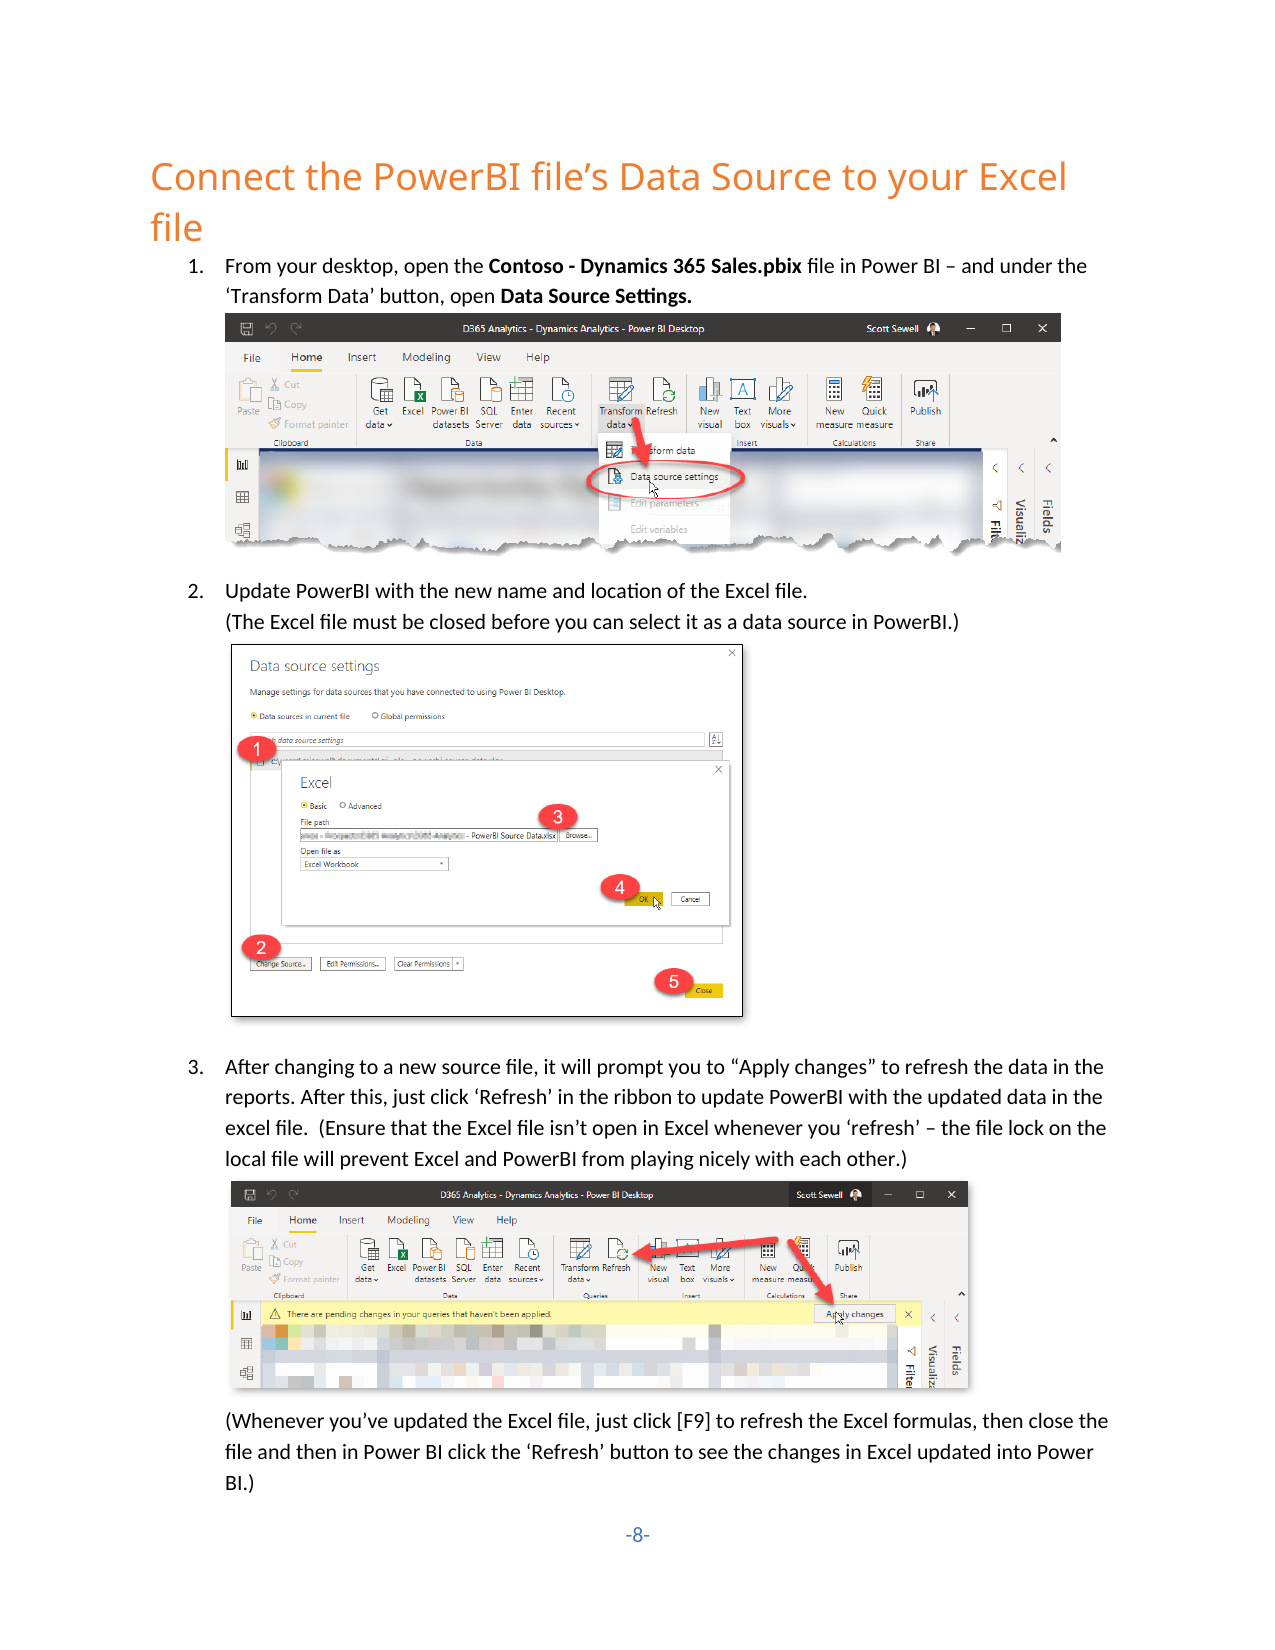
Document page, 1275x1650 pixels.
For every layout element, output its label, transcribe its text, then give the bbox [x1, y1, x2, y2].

picture [232, 645, 742, 1016]
picture [225, 313, 1061, 557]
picture [231, 1181, 968, 1388]
subtitle Connect the PowerBI file’s Data Source to your Excel file [150, 150, 1125, 252]
